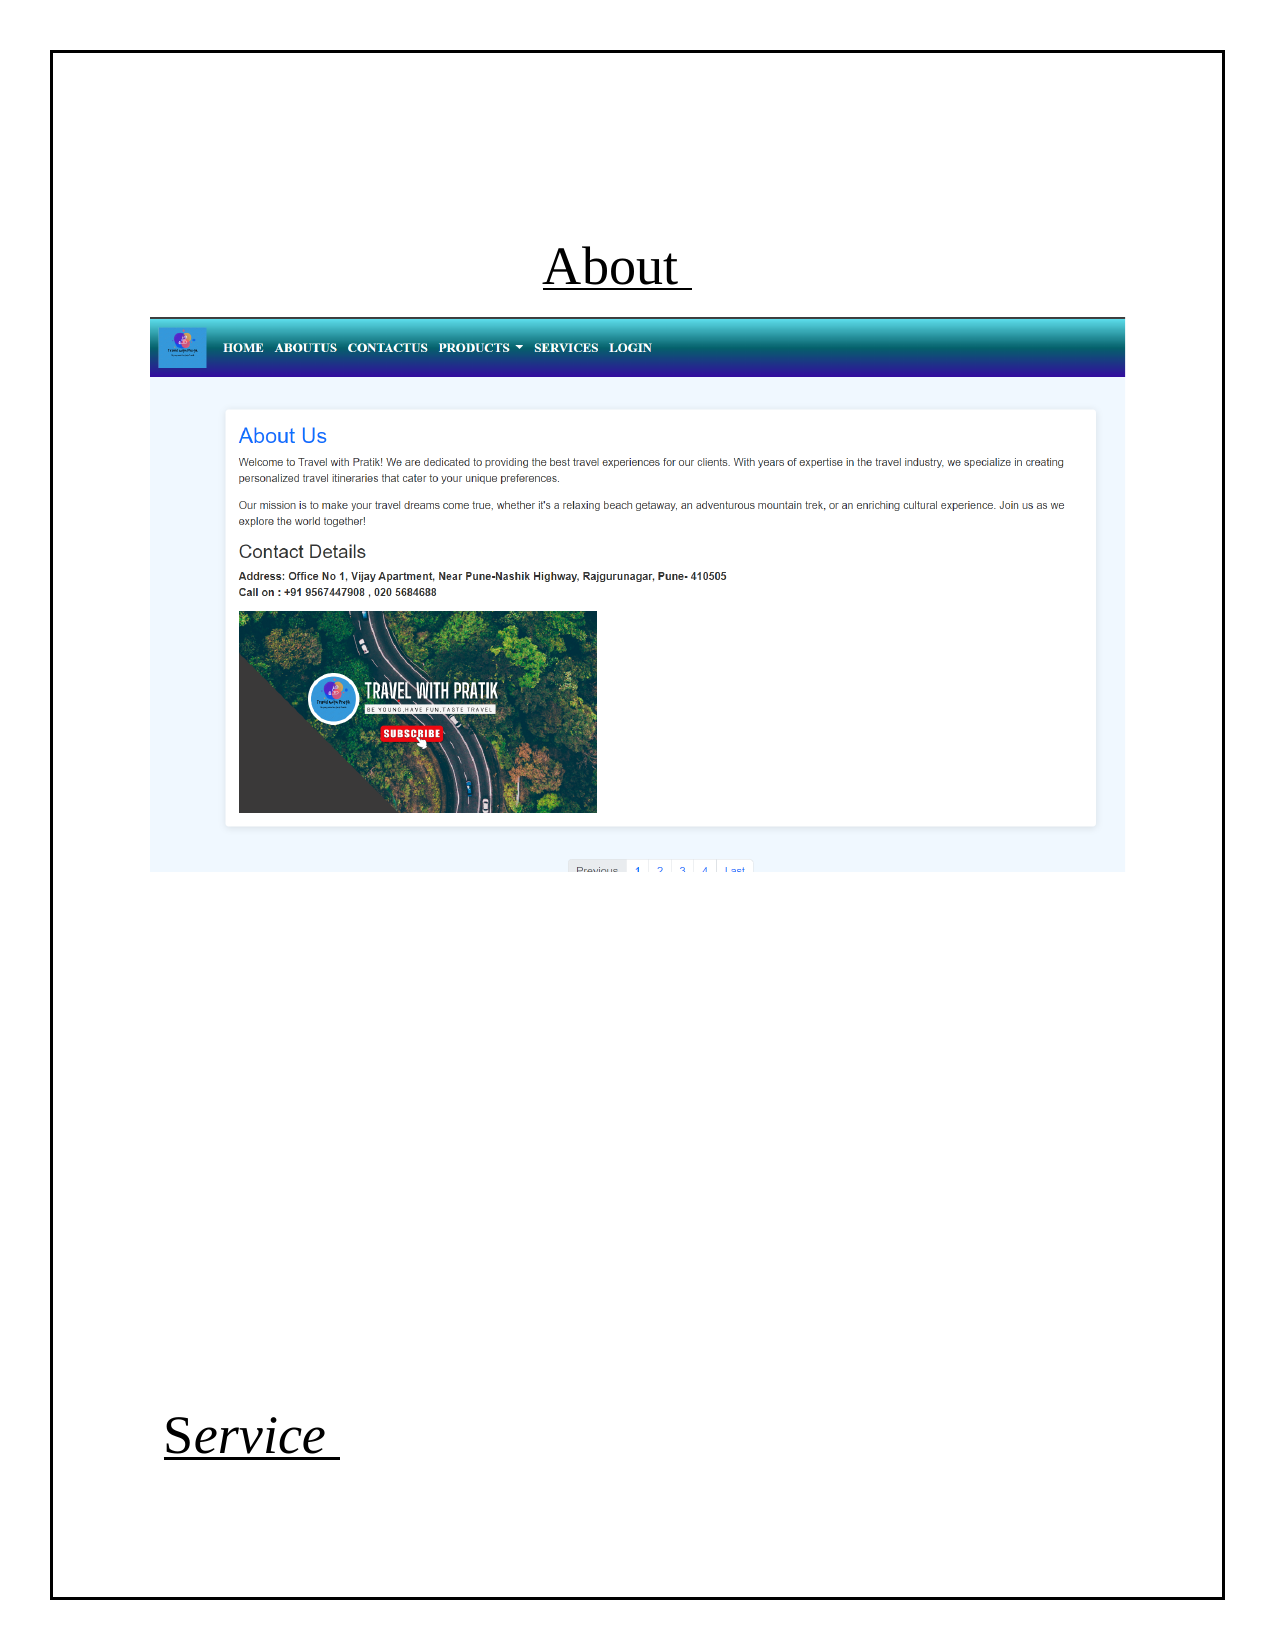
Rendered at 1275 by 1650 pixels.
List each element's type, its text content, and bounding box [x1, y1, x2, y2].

picture [150, 317, 1125, 872]
text About [150, 234, 1125, 296]
text Service [150, 1403, 1125, 1465]
